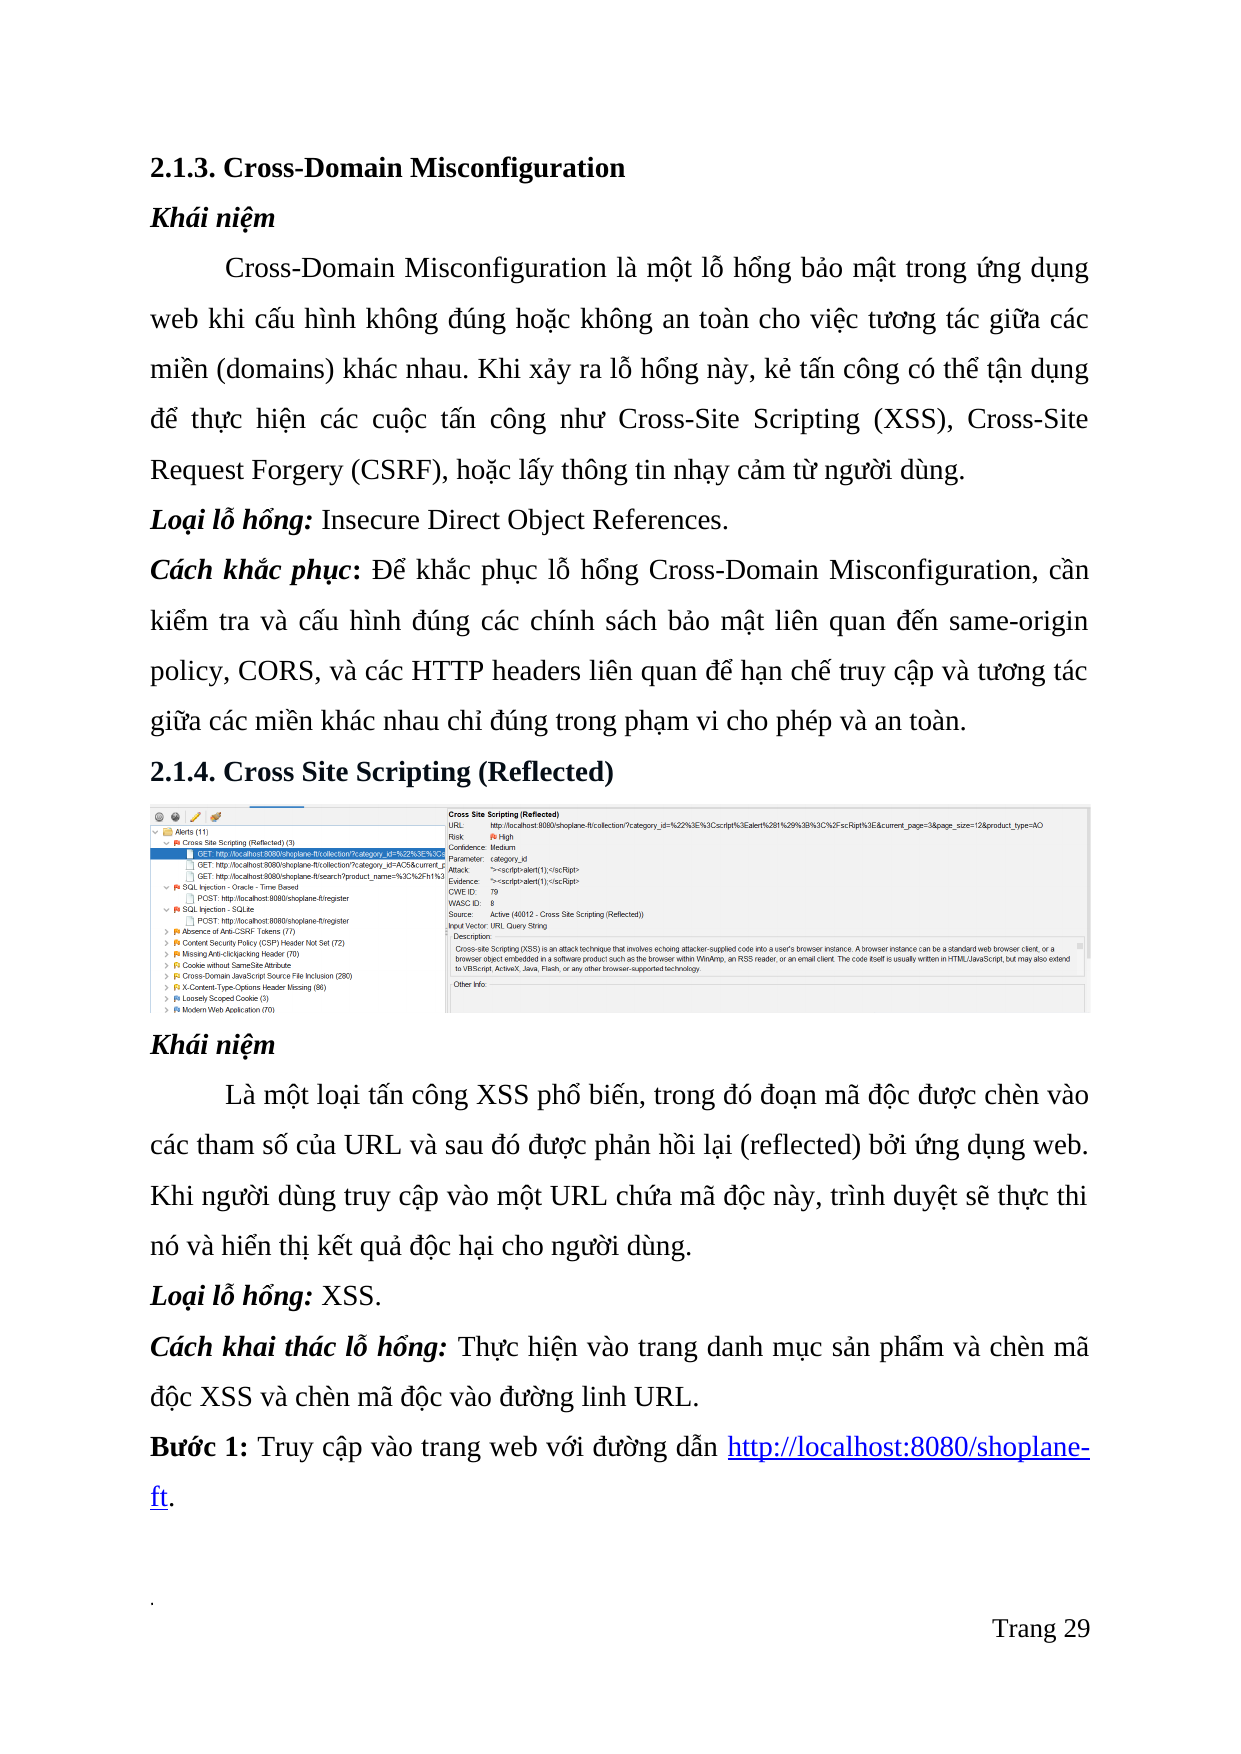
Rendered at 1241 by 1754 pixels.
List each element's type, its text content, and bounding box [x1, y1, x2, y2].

text Cách khắc phục: Để khắc phục lỗ hổng Cross-Domain Misconfiguration, cần kiểm tra và cấu hình đúng các chính sách bảo mật liên quan đến same-origin policy, CORS, và các HTTP headers liên quan để hạn chế truy cập và tương tác giữa các miền khác nhau chỉ đúng trong phạm vi cho phép và an toàn. [150, 552, 1090, 737]
subtitle 2.1.3. Cross-Domain Misconfiguration [150, 150, 1090, 183]
text Khái niệm [150, 200, 1090, 234]
picture [150, 804, 1091, 1013]
text Khái niệm [150, 1027, 1090, 1060]
text Là một loại tấn công XSS phổ biến, trong đó đoạn mã độc được chèn vào các tham số của URL và sau đó được phản hồi lại (reflected) bởi ứng dụng web. Khi người dùng truy cập vào một URL chứa mã độc này, trình duyệt sẽ thực thi nó và hiển thị kết quả độc hại cho người dùng. [150, 1077, 1090, 1262]
text Bước 1: Truy cập vào trang web với đường dẫn http://localhost:8080/shoplane-ft. [150, 1429, 1090, 1513]
subtitle 2.1.4. Cross Site Scripting (Reflected) [150, 754, 1090, 787]
text Loại lỗ hổng: XSS. [150, 1278, 1090, 1312]
text Cross-Domain Misconfiguration là một lỗ hổng bảo mật trong ứng dụng web khi cấu hình không đúng hoặc không an toàn cho việc tương tác giữa các miền (domains) khác nhau. Khi xảy ra lỗ hổng này, kẻ tấn công có thể tận dụng để thực hiện các cuộc tấn công như Cross-Site Scripting (XSS), Cross-Site Request Forgery (CSRF), hoặc lấy thông tin nhạy cảm từ người dùng. [150, 251, 1090, 485]
text Cách khai thác lỗ hổng: Thực hiện vào trang danh mục sản phẩm và chèn mã độc XSS và chèn mã độc vào đường linh URL. [150, 1329, 1090, 1412]
text Loại lỗ hổng: Insecure Direct Object References. [150, 502, 1090, 536]
